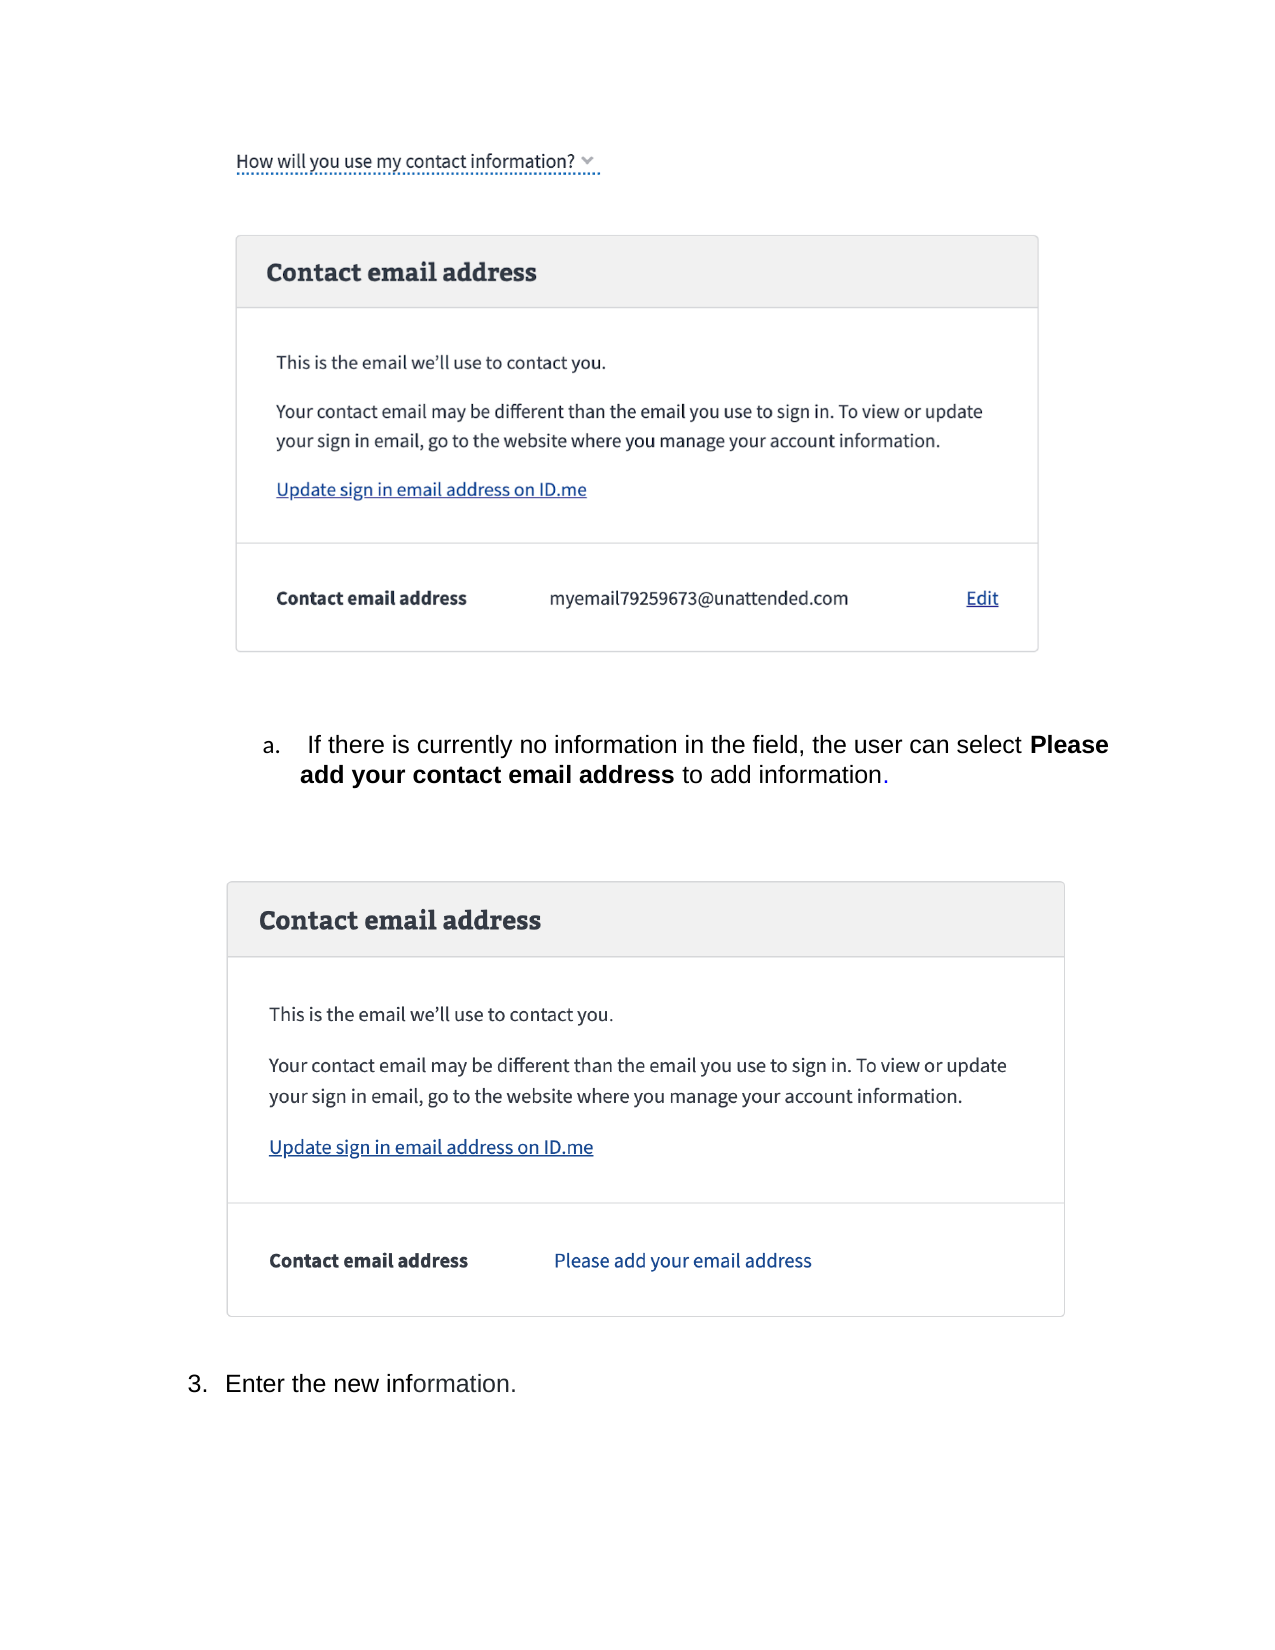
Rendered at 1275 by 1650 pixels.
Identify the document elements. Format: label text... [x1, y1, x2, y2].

picture [150, 831, 1125, 1364]
list Enter the new information. [187, 1369, 1125, 1398]
picture [150, 150, 1125, 724]
list If there is currently no information in the field, the user can select Please add your contact email address to add information. [262, 729, 1125, 789]
